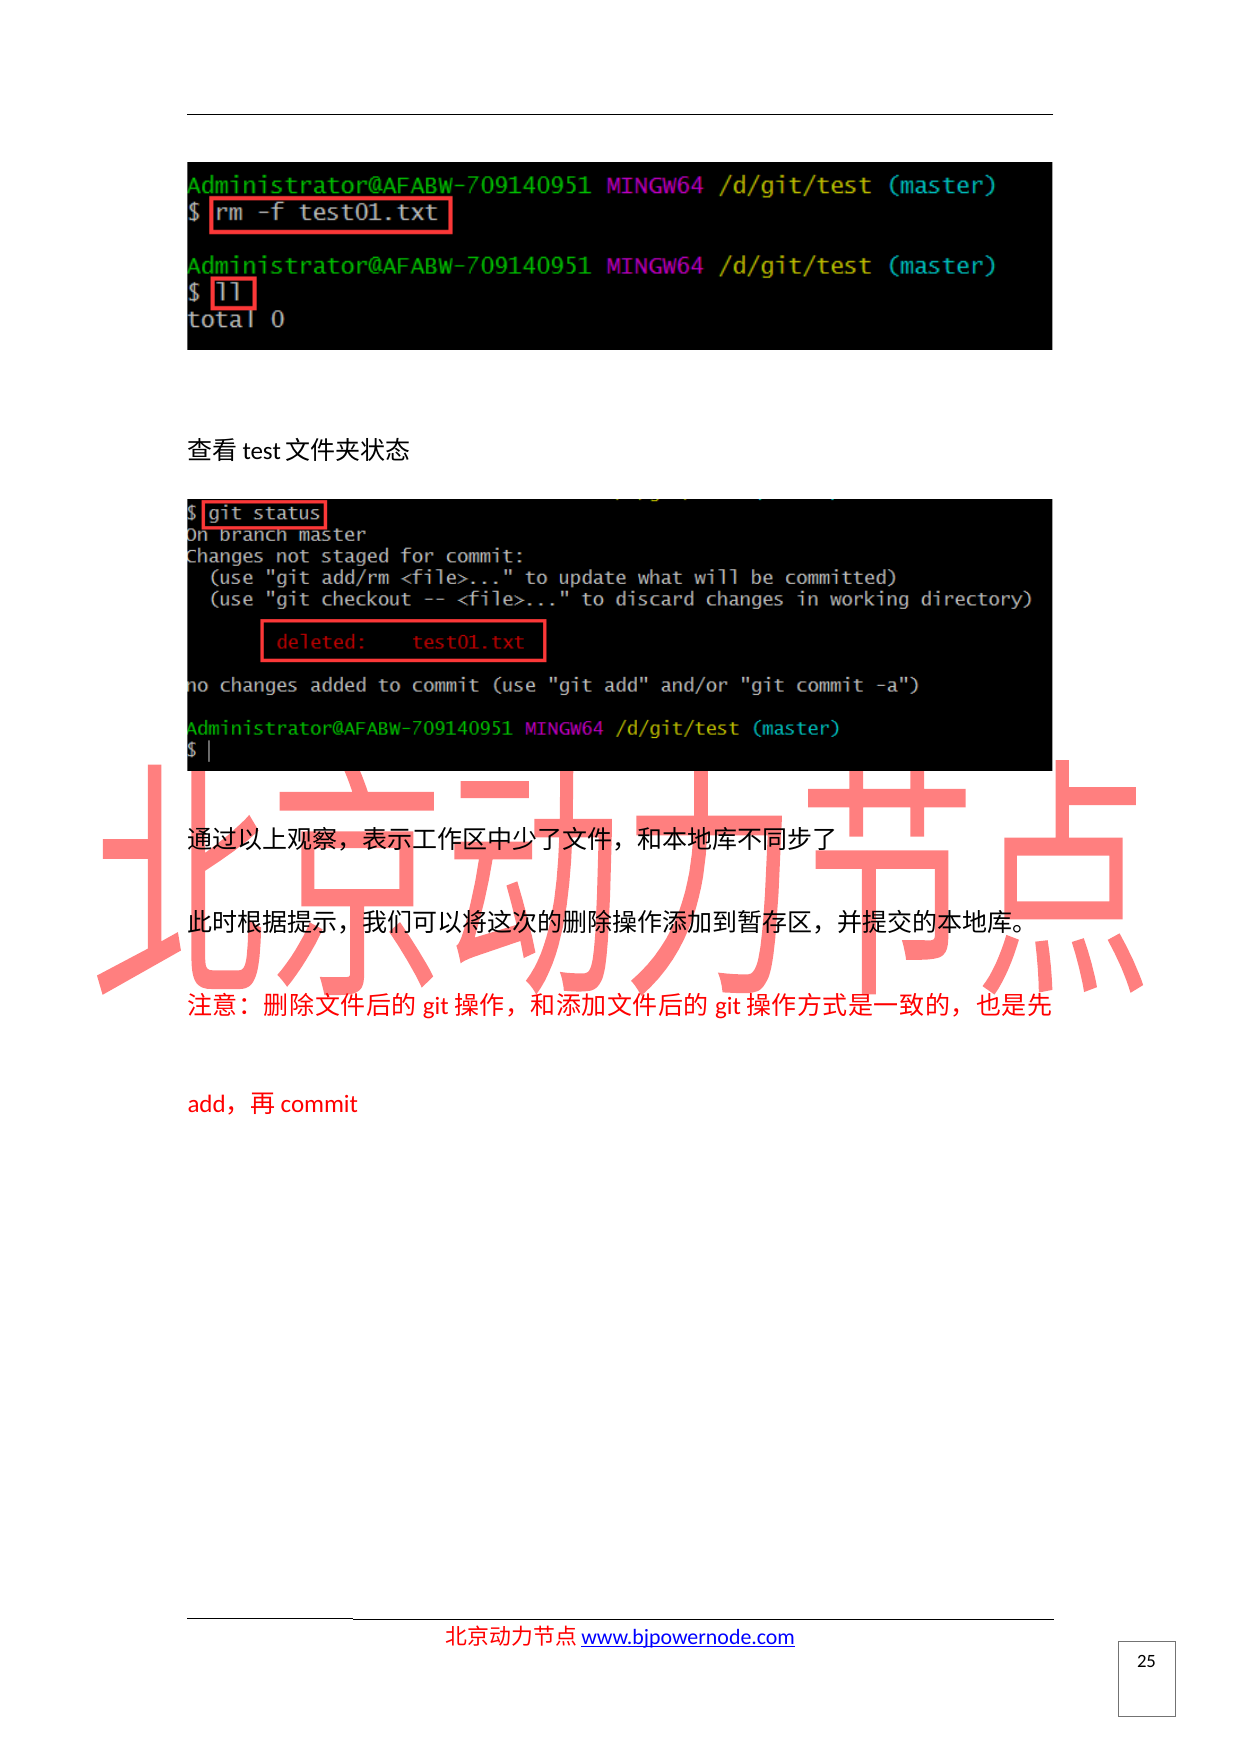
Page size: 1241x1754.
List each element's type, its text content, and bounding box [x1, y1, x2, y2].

text 查看test文件夹状态 [187, 416, 1053, 481]
text 此时根据提示，我们可以将这次的删除操作添加到暂存区，并提交的本地库。 [187, 888, 1053, 953]
picture [187, 499, 1053, 771]
text 注意：删除文件后的git操作，和添加文件后的git操作方式是一致的，也是先add，再commit [187, 971, 1053, 1134]
text 通过以上观察，表示工作区中少了文件，和本地库不同步了 [187, 805, 1053, 870]
picture [187, 162, 1053, 350]
